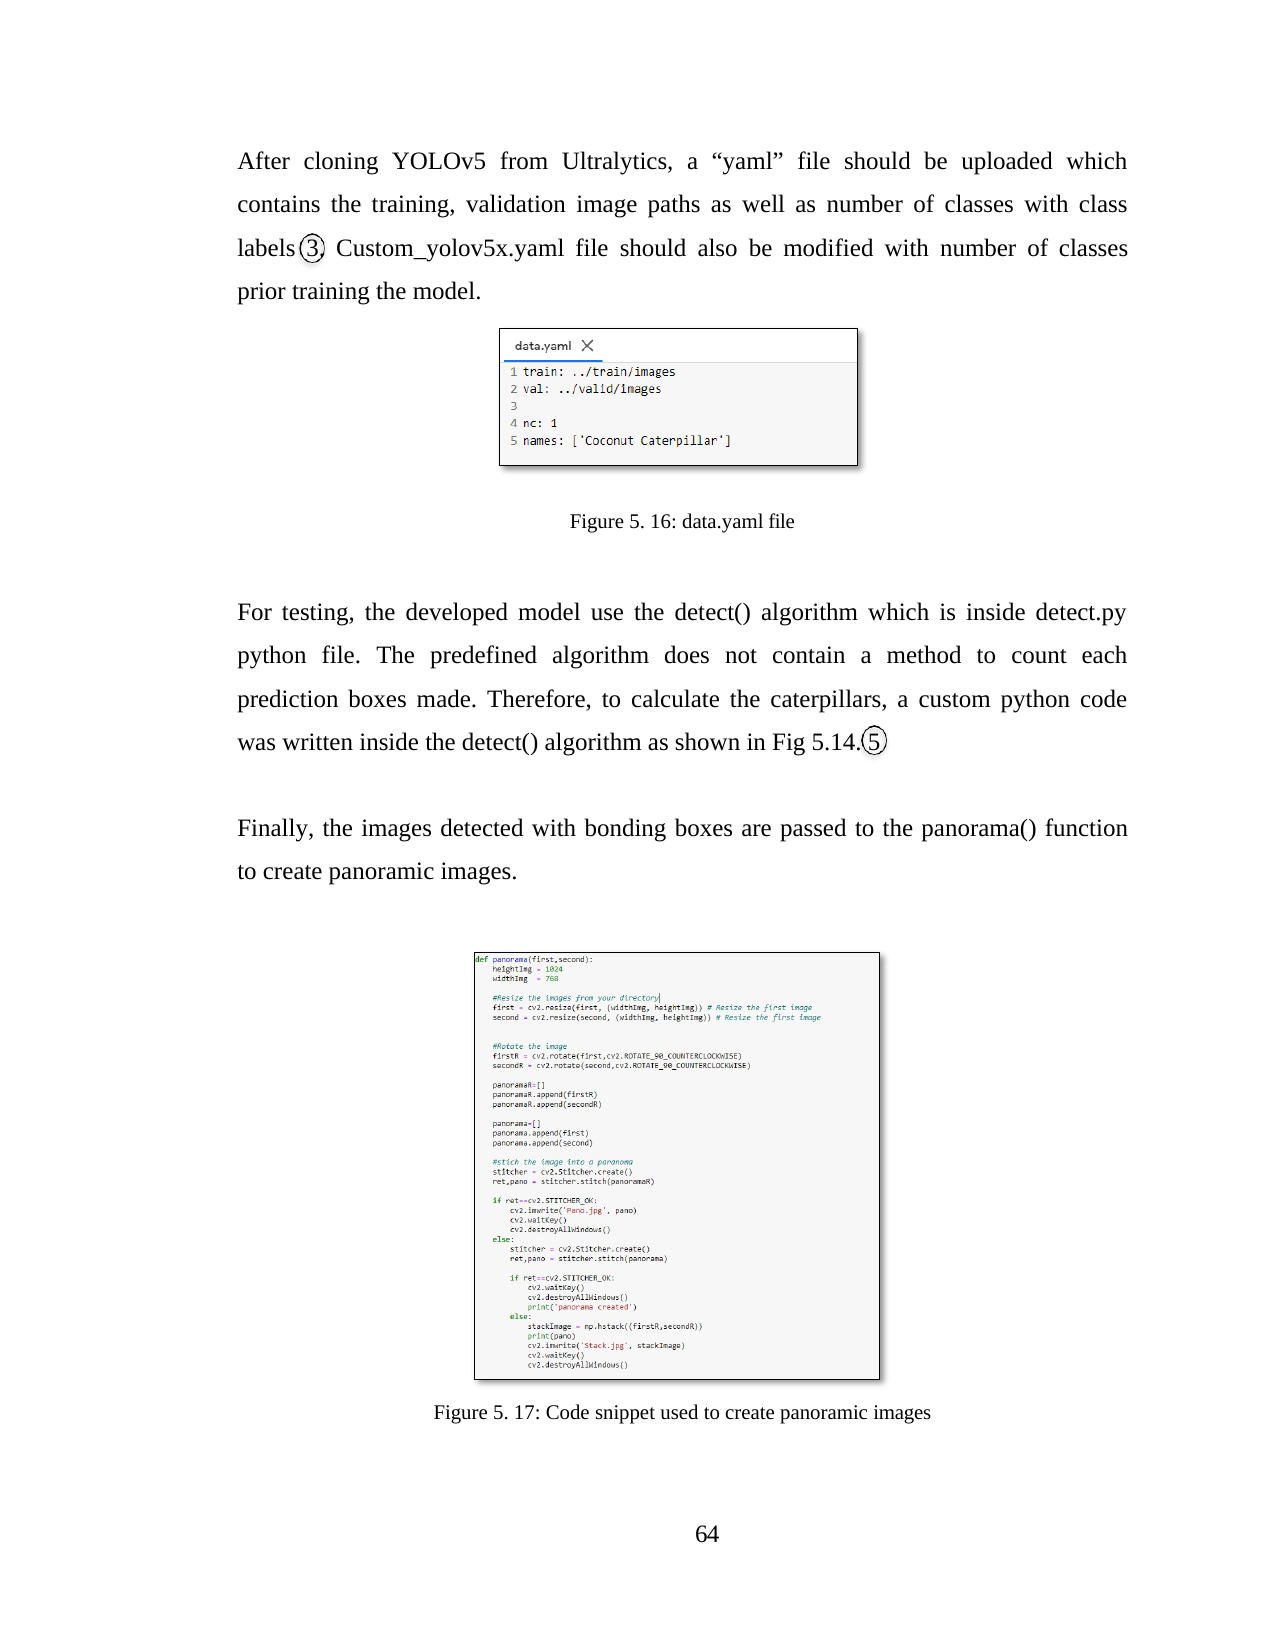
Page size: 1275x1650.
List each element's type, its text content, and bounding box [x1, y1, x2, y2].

text For testing, the developed model use the detect() algorithm which is inside detect.py python file. The predefined algorithm does not contain a method to count each prediction boxes made. Therefore, to calculate the caterpillars, a custom python code was written inside the detect() algorithm as shown in Fig 5.14. 5 [237, 597, 1128, 756]
text Finally, the images detected with bonding boxes are passed to the panorama() function to create panoramic images. [237, 813, 1128, 885]
picture [496, 325, 869, 337]
text Figure 5. 16: data.yaml file [212, 337, 1152, 533]
picture [471, 949, 891, 956]
text After cloning YOLOv5 from Ultralytics, a “yaml” file should be uploaded which contains the training, validation image paths as well as number of classes with class labels 3. Custom_yolov5x.yaml file should also be modified with number of classes prior training the model. [237, 146, 1128, 304]
picture [292, 230, 331, 273]
picture [500, 329, 857, 337]
text Figure 5. 17: Code snippet used to create panoramic images [212, 956, 1152, 1424]
picture [855, 723, 892, 763]
